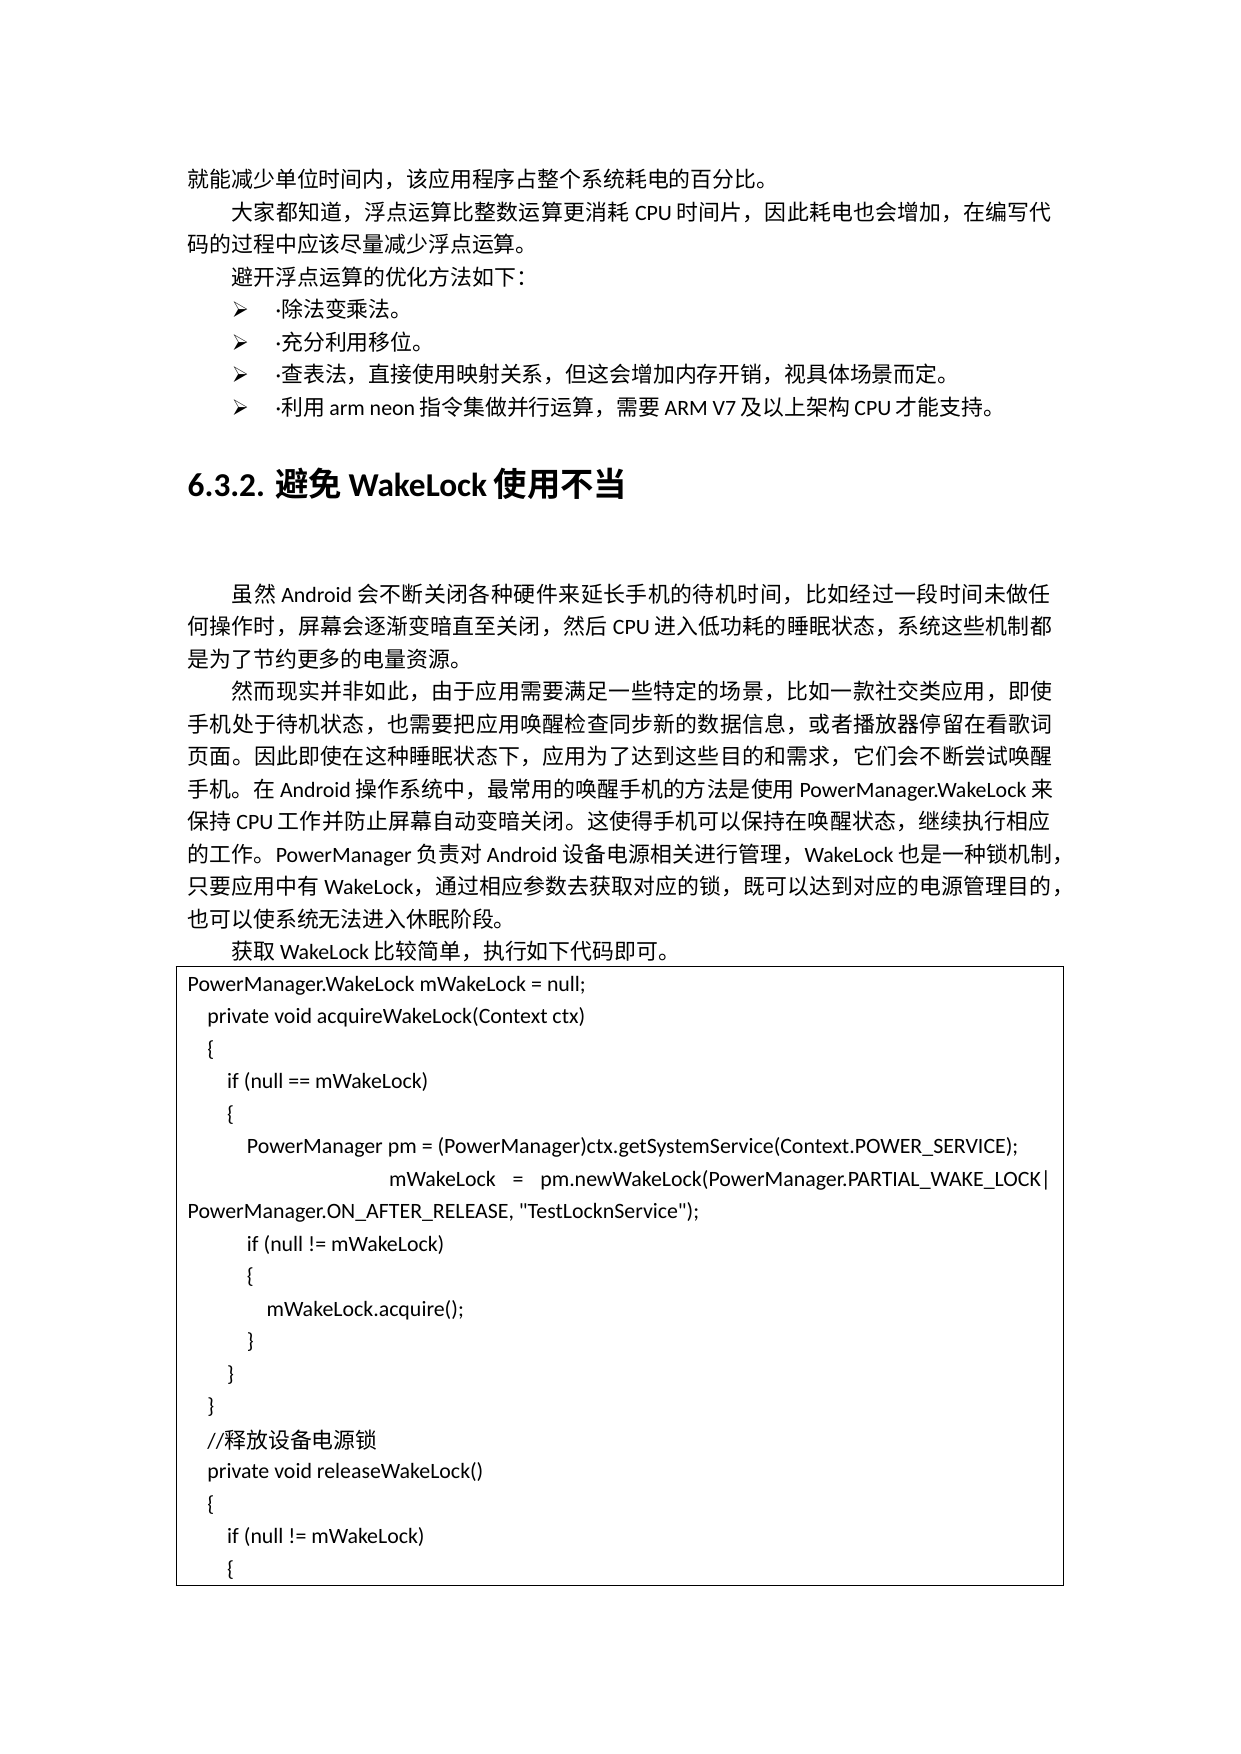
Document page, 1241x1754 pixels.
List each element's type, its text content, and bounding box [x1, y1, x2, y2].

text 获取WakeLock比较简单，执行如下代码即可。 [187, 934, 1053, 966]
text 避开浮点运算的优化方法如下： [187, 259, 1053, 292]
list ·充分利用移位。 [232, 324, 1053, 357]
list ·除法变乘法。 [232, 292, 1053, 324]
text 大家都知道，浮点运算比整数运算更消耗CPU时间片，因此耗电也会增加，在编写代码的过程中应该尽量减少浮点运算。 [187, 194, 1053, 259]
text 虽然Android会不断关闭各种硬件来延长手机的待机时间，比如经过一段时间未做任何操作时，屏幕会逐渐变暗直至关闭，然后CPU进入低功耗的睡眠状态，系统这些机制都是为了节约更多的电量资源。 [187, 576, 1053, 674]
list ·利用arm neon指令集做并行运算，需要ARM V7及以上架构CPU才能支持。 [232, 389, 1053, 422]
table_header [177, 967, 1063, 1585]
list ·查表法，直接使用映射关系，但这会增加内存开销，视具体场景而定。 [232, 357, 1053, 389]
text [187, 162, 1053, 194]
text 然而现实并非如此，由于应用需要满足一些特定的场景，比如一款社交类应用，即使手机处于待机状态，也需要把应用唤醒检查同步新的数据信息，或者播放器停留在看歌词页面。因此即使在这种睡眠状态下，应用为了达到这些目的和需求，它们会不断尝试唤醒手机。在Android操作系统中，最常用的唤醒手机的方法是使用PowerManager.WakeLock来保持CPU工作并防止屏幕自动变暗关闭。这使得手机可以保持在唤醒状态，继续执行相应的工作。PowerManager负责对Android设备电源相关进行管理，WakeLock也是一种锁机制，只要应用中有WakeLock，通过相应参数去获取对应的锁，既可以达到对应的电源管理目的，也可以使系统无法进入休眠阶段。 [187, 674, 1053, 934]
subtitle 避免WakeLock使用不当 [187, 449, 1053, 514]
